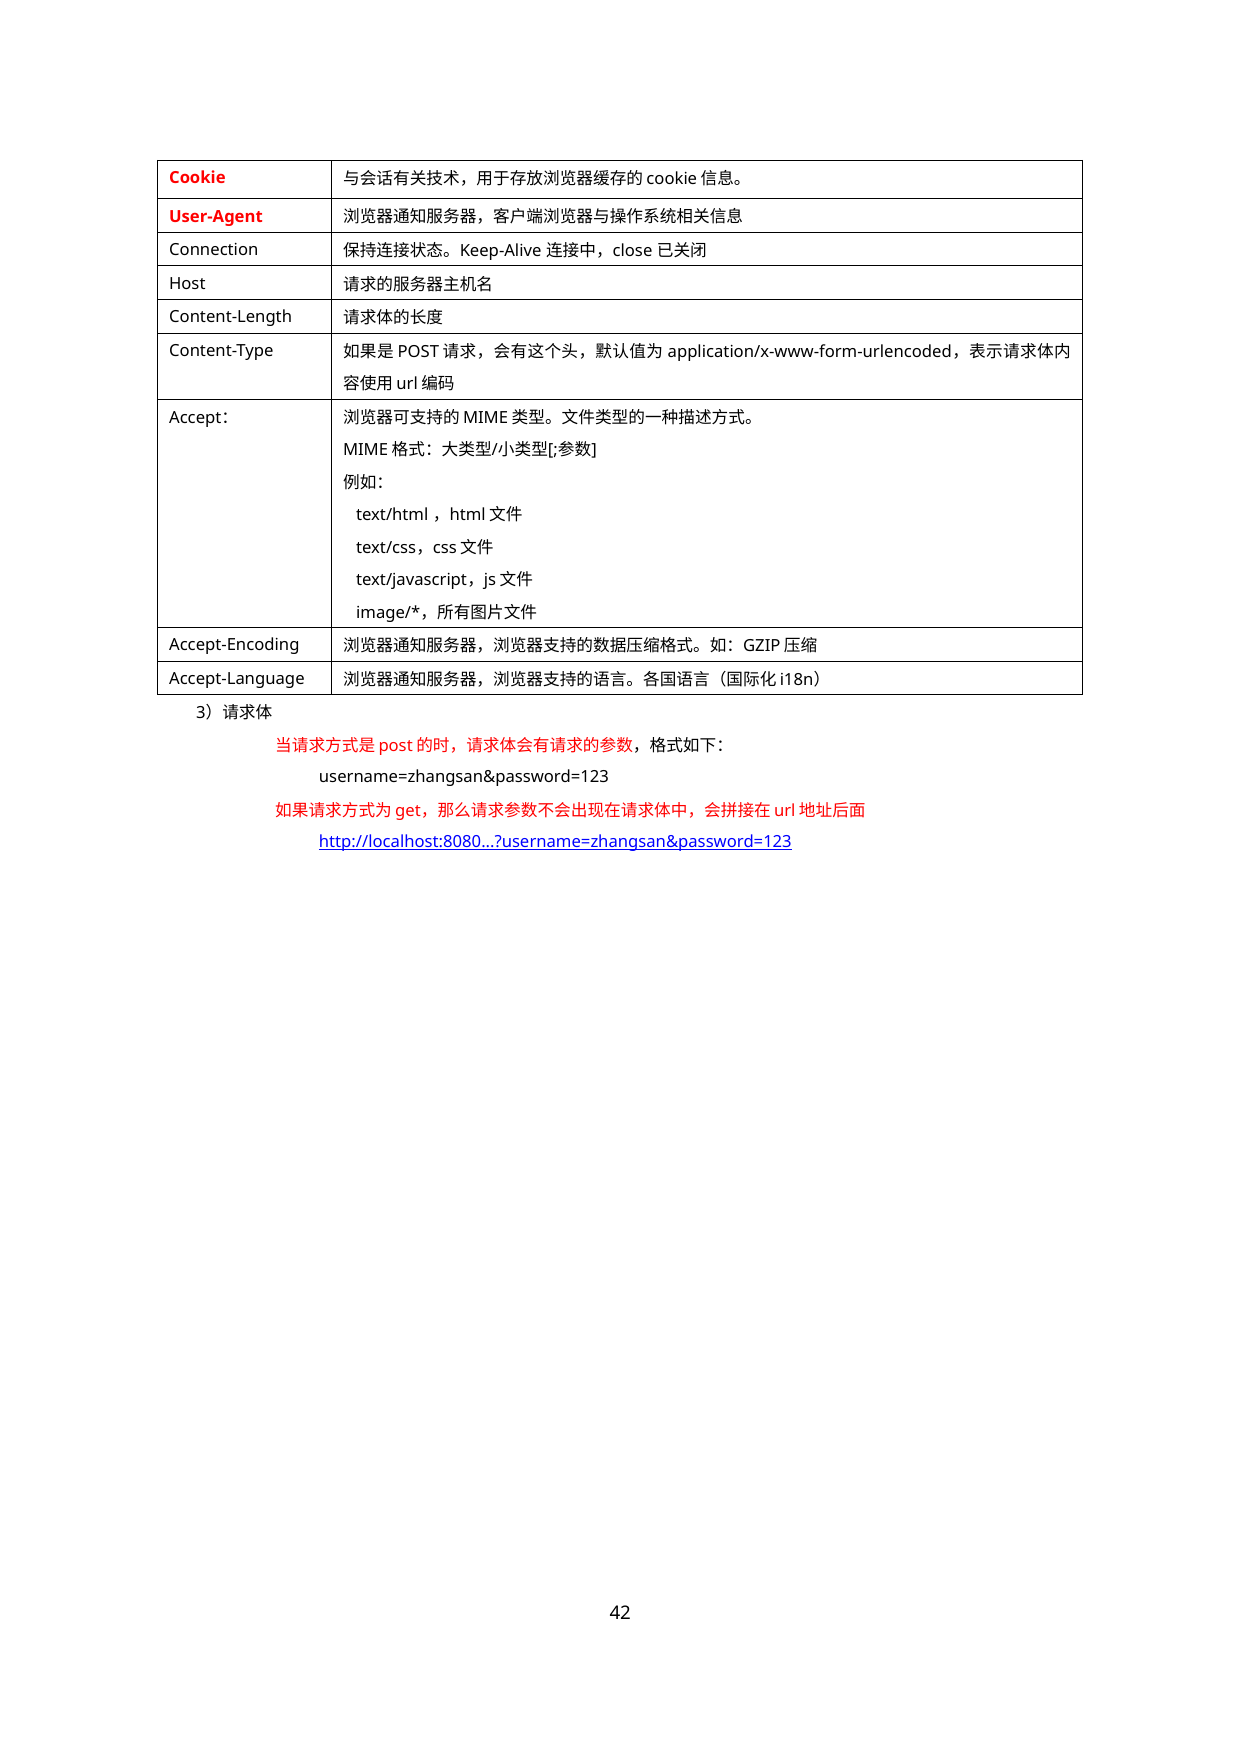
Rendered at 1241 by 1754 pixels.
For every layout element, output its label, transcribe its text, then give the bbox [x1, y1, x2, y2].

text username=zhangsan&password=123 [275, 760, 1053, 793]
table_cell 浏览器通知服务器，浏览器支持的语言。各国语言（国际化i18n） [332, 662, 1082, 694]
table_cell 保持连接状态。Keep-Alive 连接中，close 已关闭 [332, 233, 1082, 265]
table_cell User-Agent [158, 199, 331, 232]
table_cell Cookie [158, 161, 331, 198]
table_cell Connection [158, 233, 331, 265]
table_cell 浏览器可支持的MIME类型。文件类型的一种描述方式。 MIME格式：大类型/小类型[;参数] 例如： text/html ，html文件 text/css，css文件 text/javascript，js文件 image/*，所有图片文件 [332, 400, 1082, 627]
text 3）请求体 [187, 695, 1053, 728]
table_cell Content-Length [158, 300, 331, 332]
text http://localhost:8080...?username=zhangsan&password=123 [275, 825, 1053, 858]
text 如果请求方式为get，那么请求参数不会出现在请求体中，会拼接在url地址后面 [231, 793, 1053, 825]
table_cell Content-Type [158, 334, 331, 398]
table_cell 浏览器通知服务器，客户端浏览器与操作系统相关信息 [332, 199, 1082, 232]
table_cell 如果是POST请求，会有这个头，默认值为application/x-www-form-urlencoded，表示请求体内容使用url编码 [332, 334, 1082, 398]
table_cell Host [158, 266, 331, 299]
table_cell 请求体的长度 [332, 300, 1082, 332]
text 当请求方式是post的时，请求体会有请求的参数，格式如下： [231, 728, 1053, 760]
table_cell 请求的服务器主机名 [332, 266, 1082, 299]
table_cell Accept-Language [158, 662, 331, 694]
table_cell 与会话有关技术，用于存放浏览器缓存的cookie信息。 [332, 161, 1082, 198]
table_cell Accept： [158, 400, 331, 627]
table_cell Accept-Encoding [158, 628, 331, 661]
table_cell 浏览器通知服务器，浏览器支持的数据压缩格式。如：GZIP压缩 [332, 628, 1082, 661]
